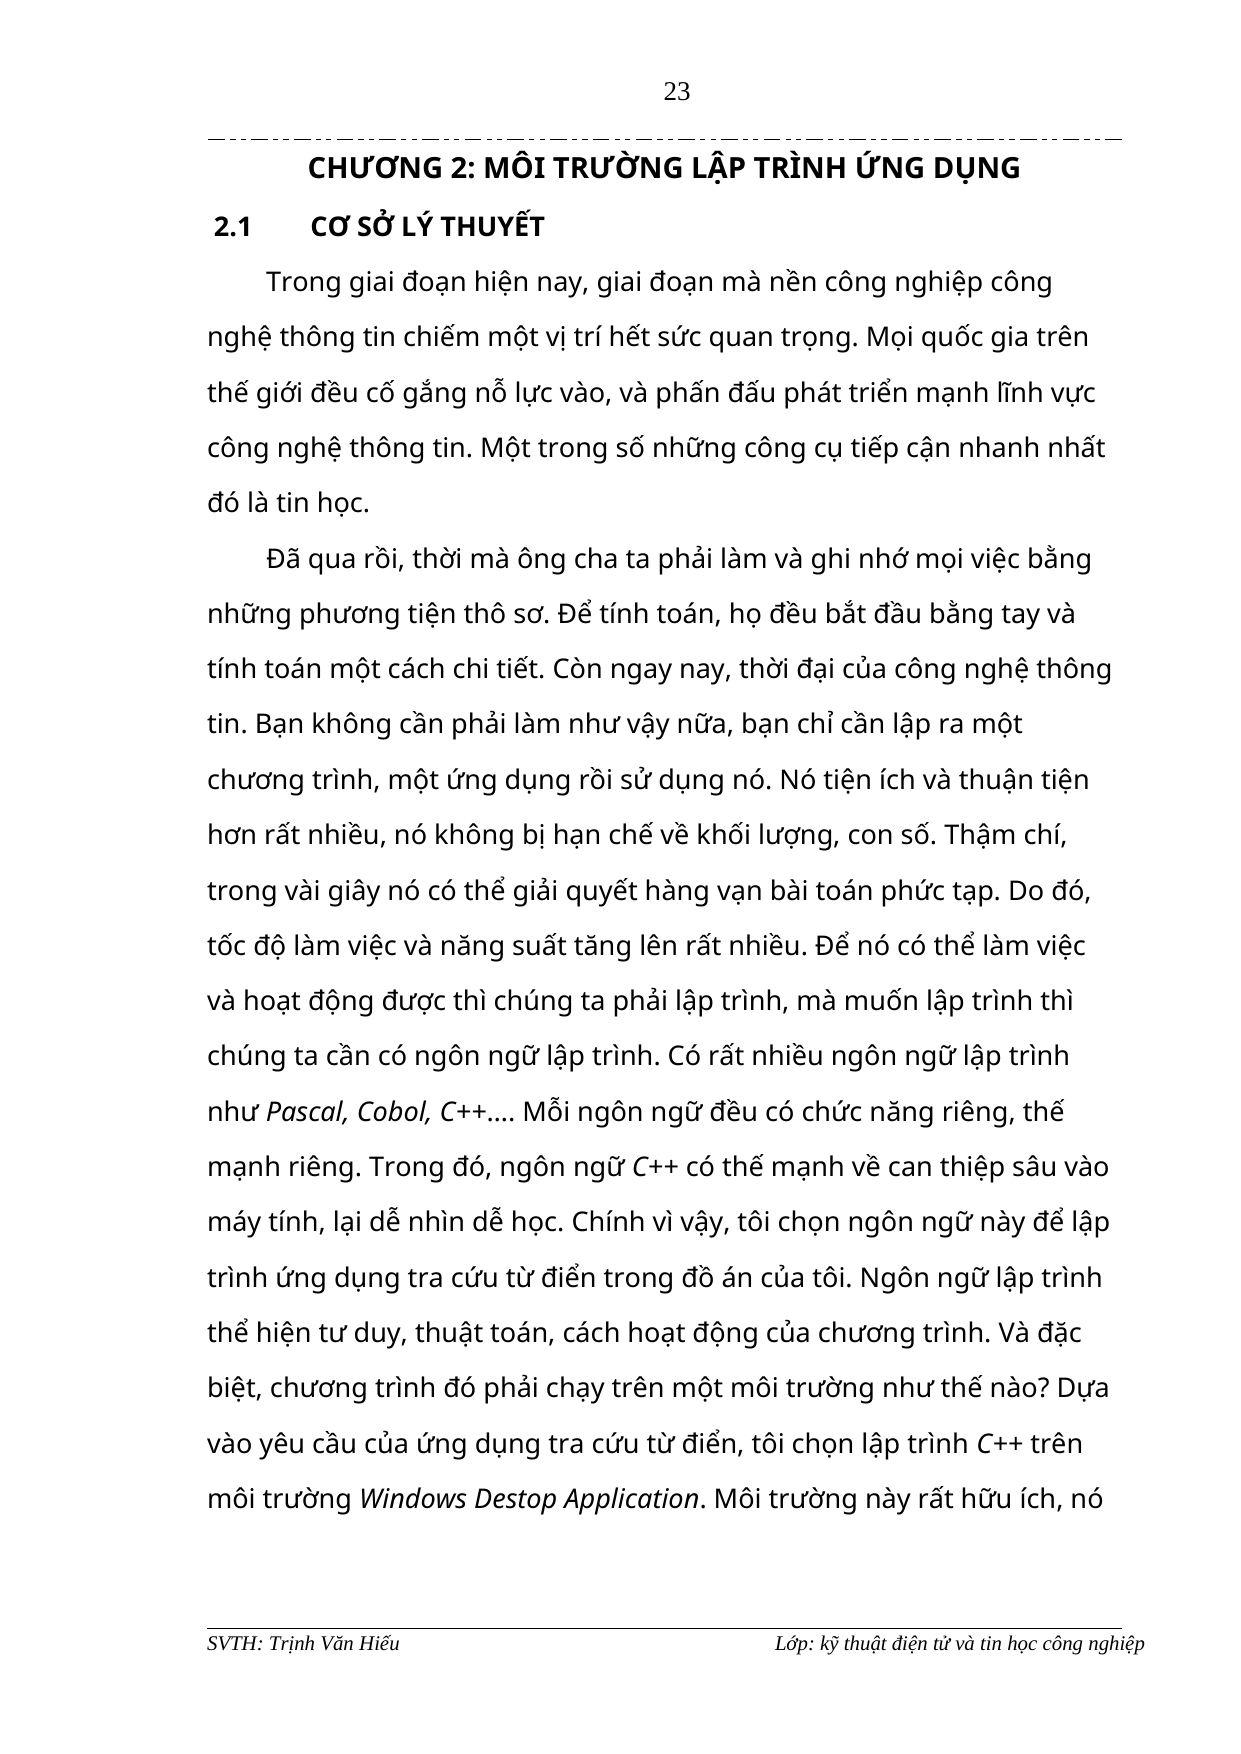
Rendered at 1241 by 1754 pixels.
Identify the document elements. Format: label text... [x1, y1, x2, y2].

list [207, 539, 1122, 1516]
list CƠ SỞ LÝ THUYẾT [214, 207, 1122, 244]
subtitle CHƯƠNG 2: MÔI TRƯỜNG LẬP TRÌNH ỨNG DỤNG [207, 148, 1122, 187]
list Trong giai đoạn hiện nay, giai đoạn mà nền công nghiệp công nghệ thông tin chiếm một vị trí hết sức quan trọng. Mọi quốc gia trên thế giới đều cố gắng nỗ lực vào, và phấn đấu phát triển mạnh lĩnh vực công nghệ thông tin. Một trong số những công cụ tiếp cận nhanh nhất đó là tin học. [207, 262, 1122, 521]
